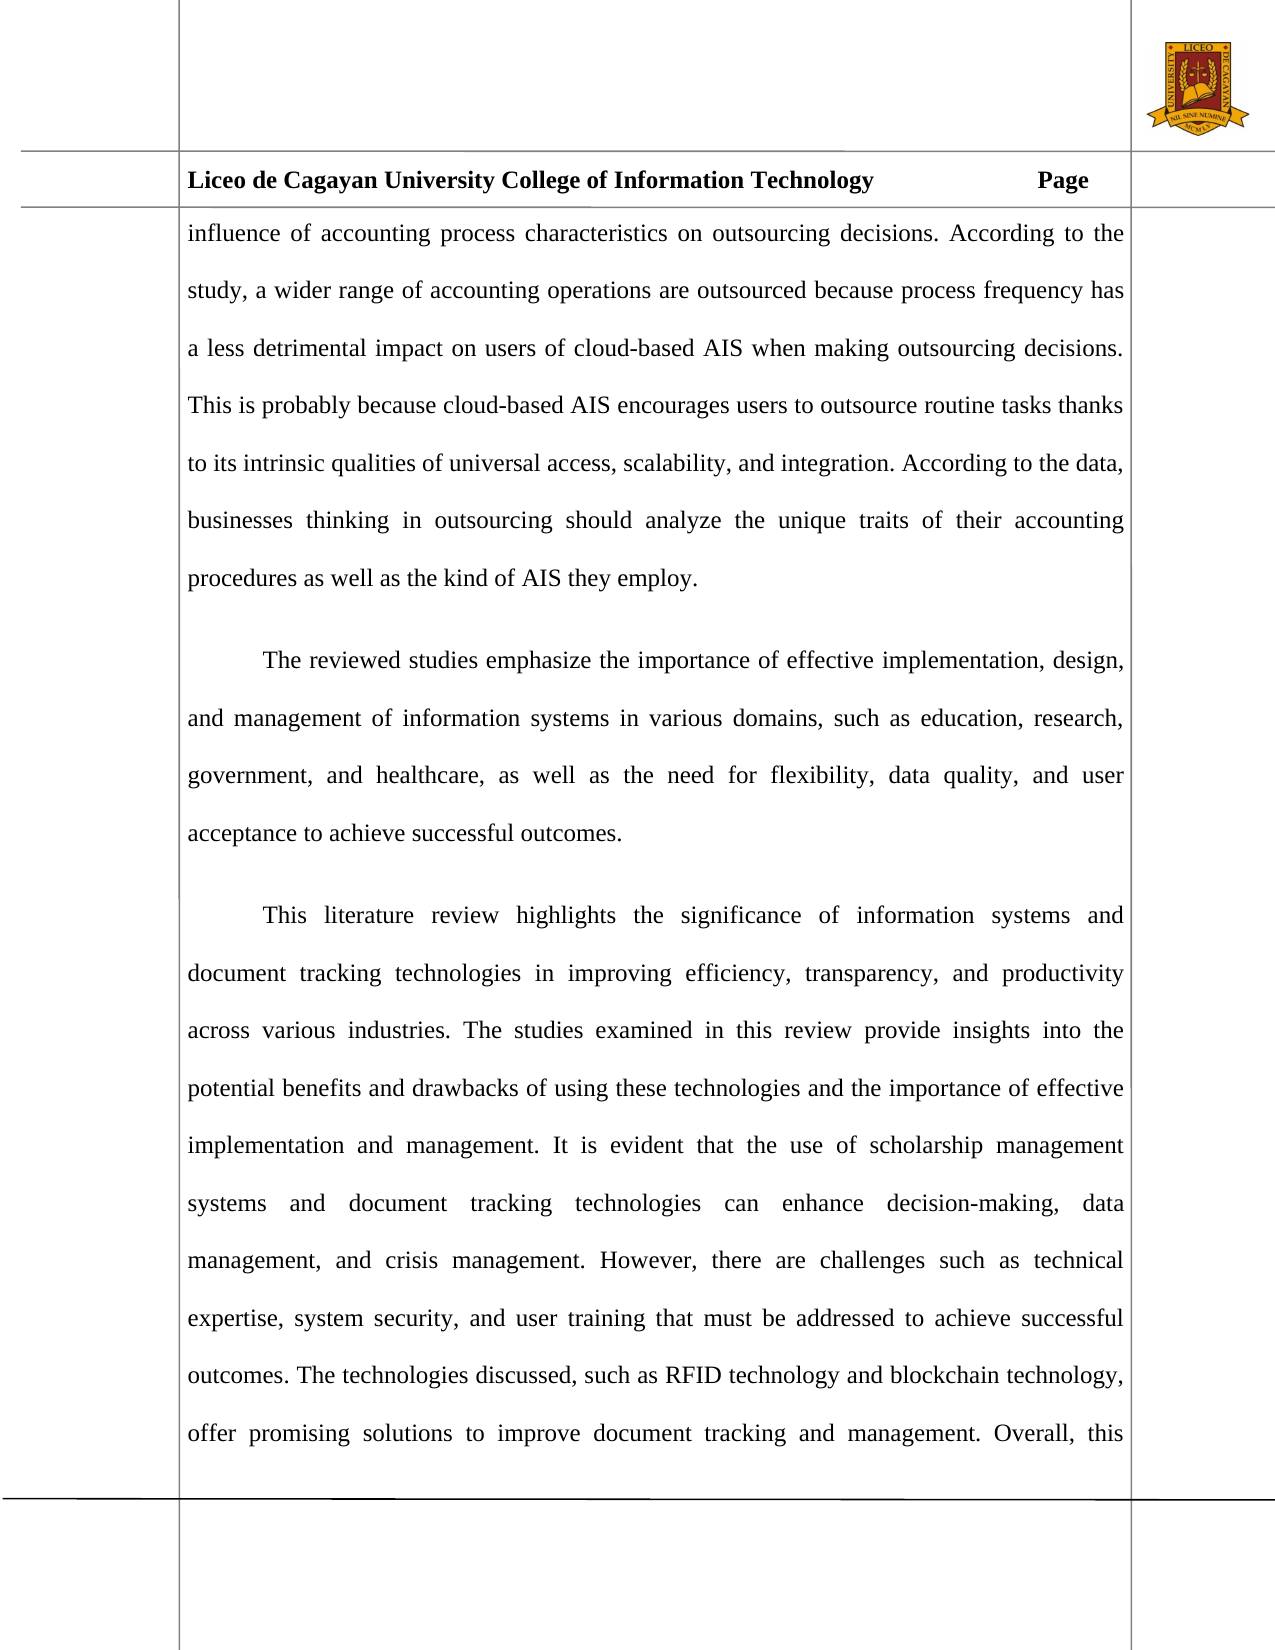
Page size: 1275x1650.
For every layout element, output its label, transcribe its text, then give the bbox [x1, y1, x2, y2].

picture [1146, 42, 1250, 136]
text The reviewed studies emphasize the importance of effective implementation, design, and management of information systems in various domains, such as education, research, government, and healthcare, as well as the need for flexibility, data quality, and user acceptance to achieve successful outcomes. [187, 645, 1125, 847]
